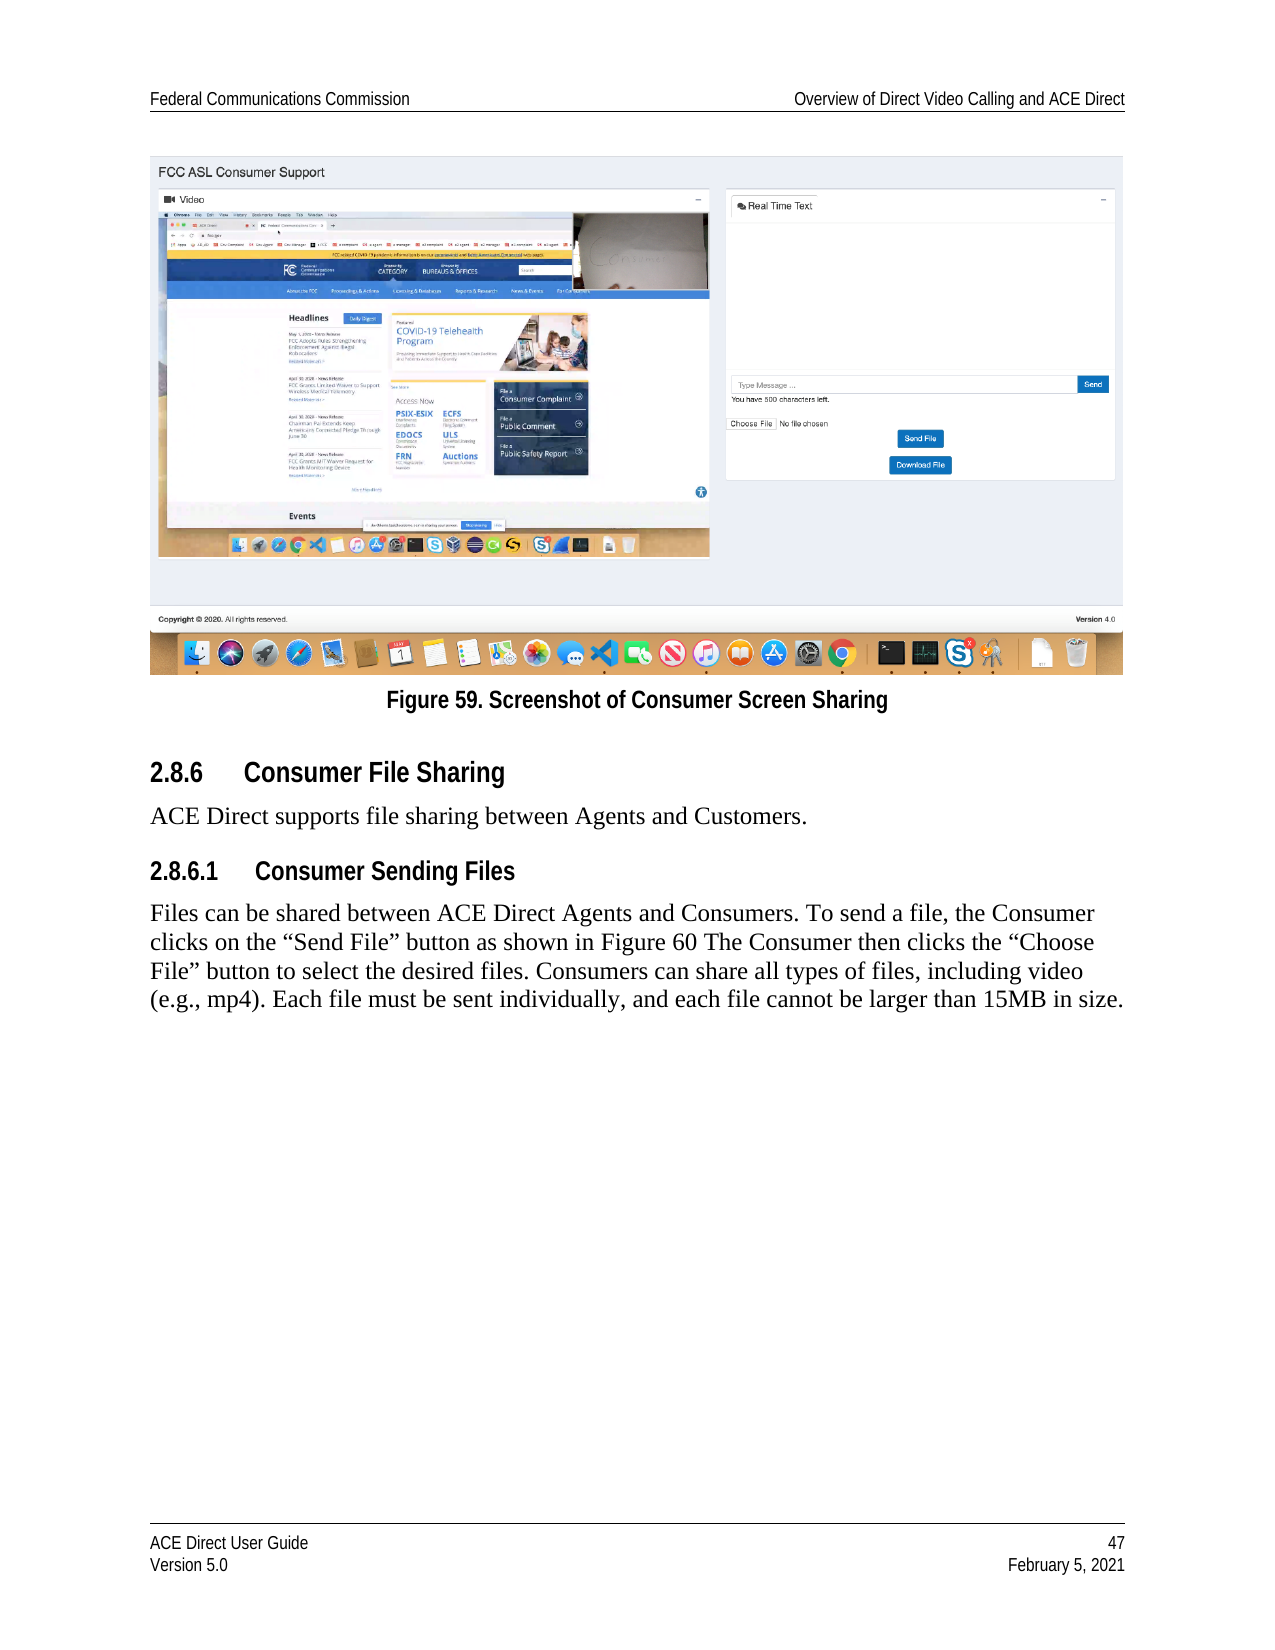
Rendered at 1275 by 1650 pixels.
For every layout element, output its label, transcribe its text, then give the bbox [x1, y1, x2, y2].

text Files can be shared between ACE Direct Agents and Consumers. To send a file, the Consumer clicks on the “Send File” button as shown in Figure 60 The Consumer then clicks the “Choose File” button to select the desired files. Consumers can share all types of files, including video (e.g., mp4). Each file must be sent individually, and each file cannot be larger than 15MB in size. [150, 898, 1125, 1013]
picture [150, 150, 1123, 675]
subtitle Consumer File Sharing [150, 755, 1125, 788]
subtitle Consumer Sending Files [150, 855, 1125, 886]
text ACE Direct supports file sharing between Agents and Customers. [150, 801, 1125, 830]
text Figure 59. Screenshot of Consumer Screen Sharing [150, 685, 1125, 713]
